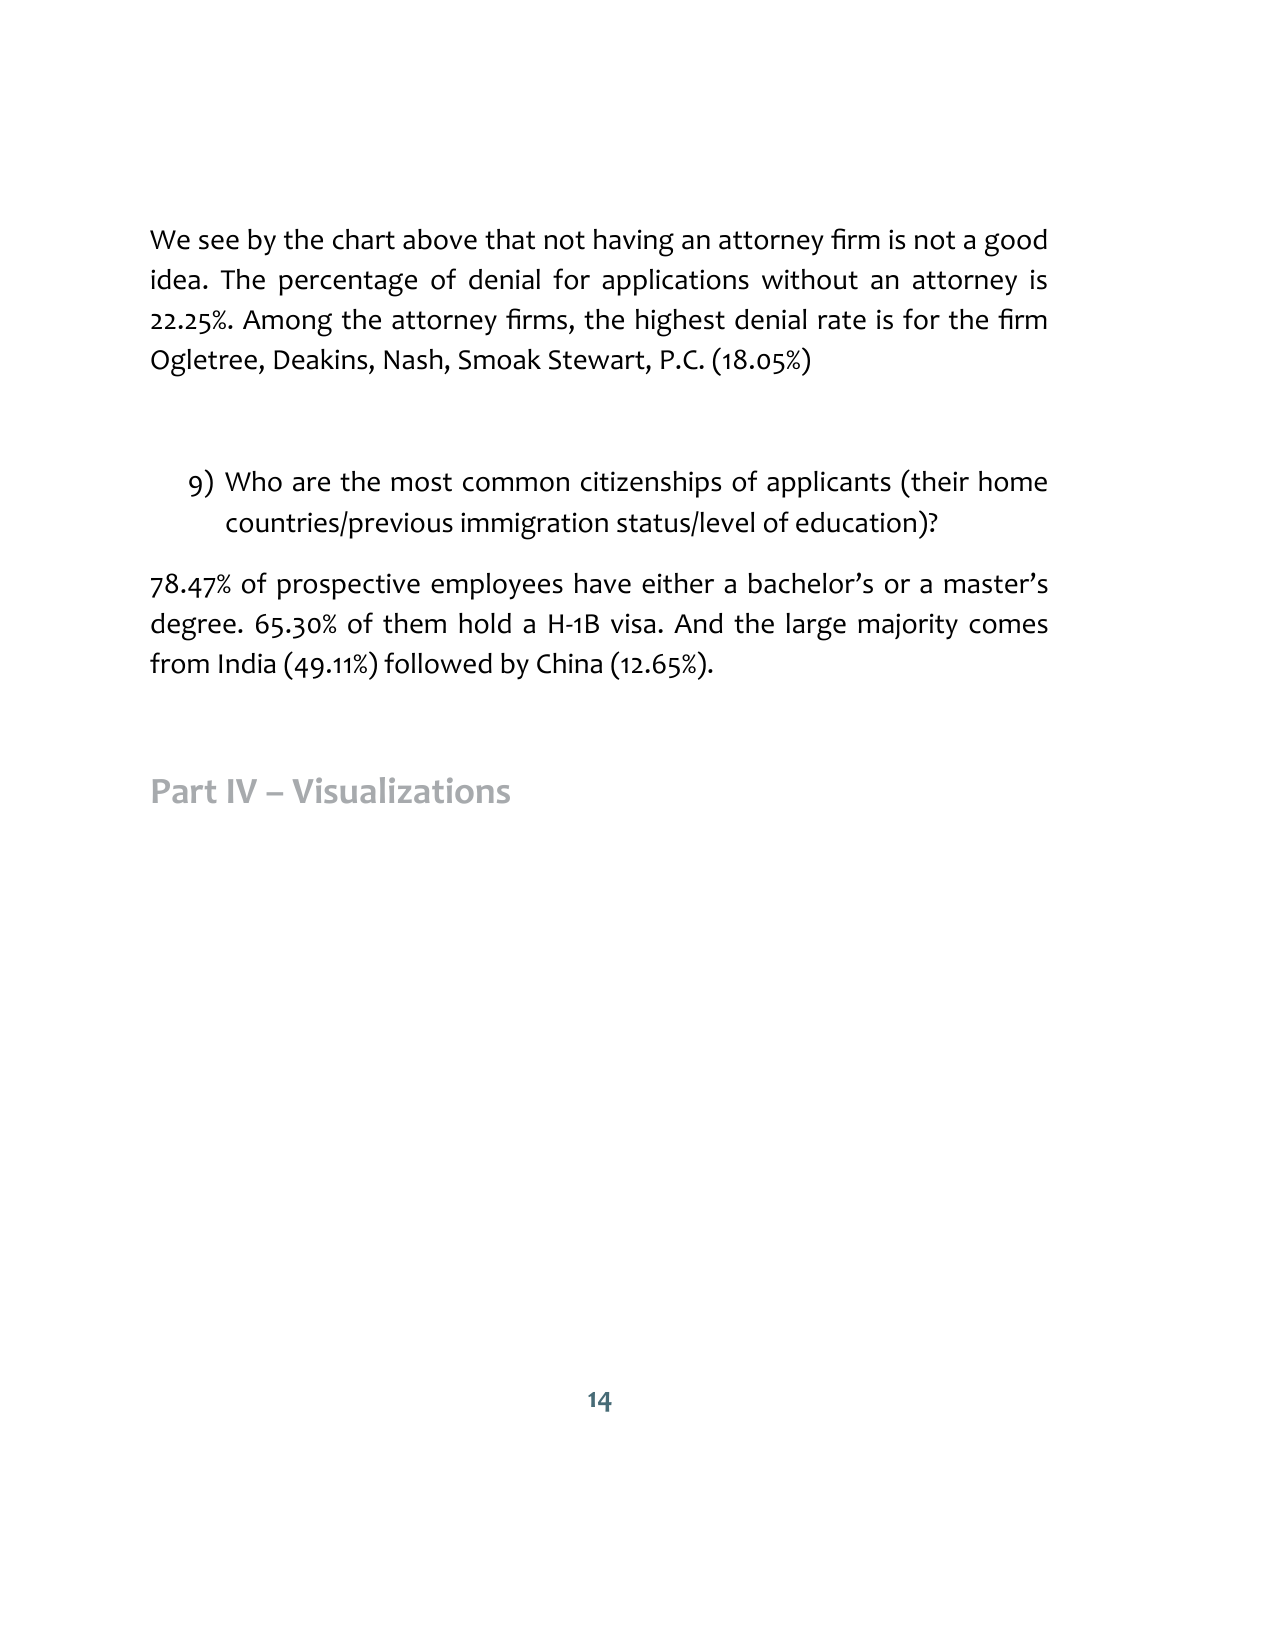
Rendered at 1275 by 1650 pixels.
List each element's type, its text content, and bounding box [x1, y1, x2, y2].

text We see by the chart above that not having an attorney firm is not a good idea. The percentage of denial for applications without an attorney is 22.25%. Among the attorney firms, the highest denial rate is for the firm Ogletree, Deakins, Nash, Smoak Stewart, P.C. (18.05%) [150, 222, 1050, 378]
text 78.47% of prospective employees have either a bachelor’s or a master’s degree. 65.30% of them hold a H-1B visa. And the large majority comes from India (49.11%) followed by China (12.65%). [150, 566, 1050, 682]
subtitle Part IV – Visualizations [150, 768, 1050, 814]
list Who are the most common citizenships of applicants (their home countries/previous immigration status/level of education)? [187, 464, 1050, 540]
